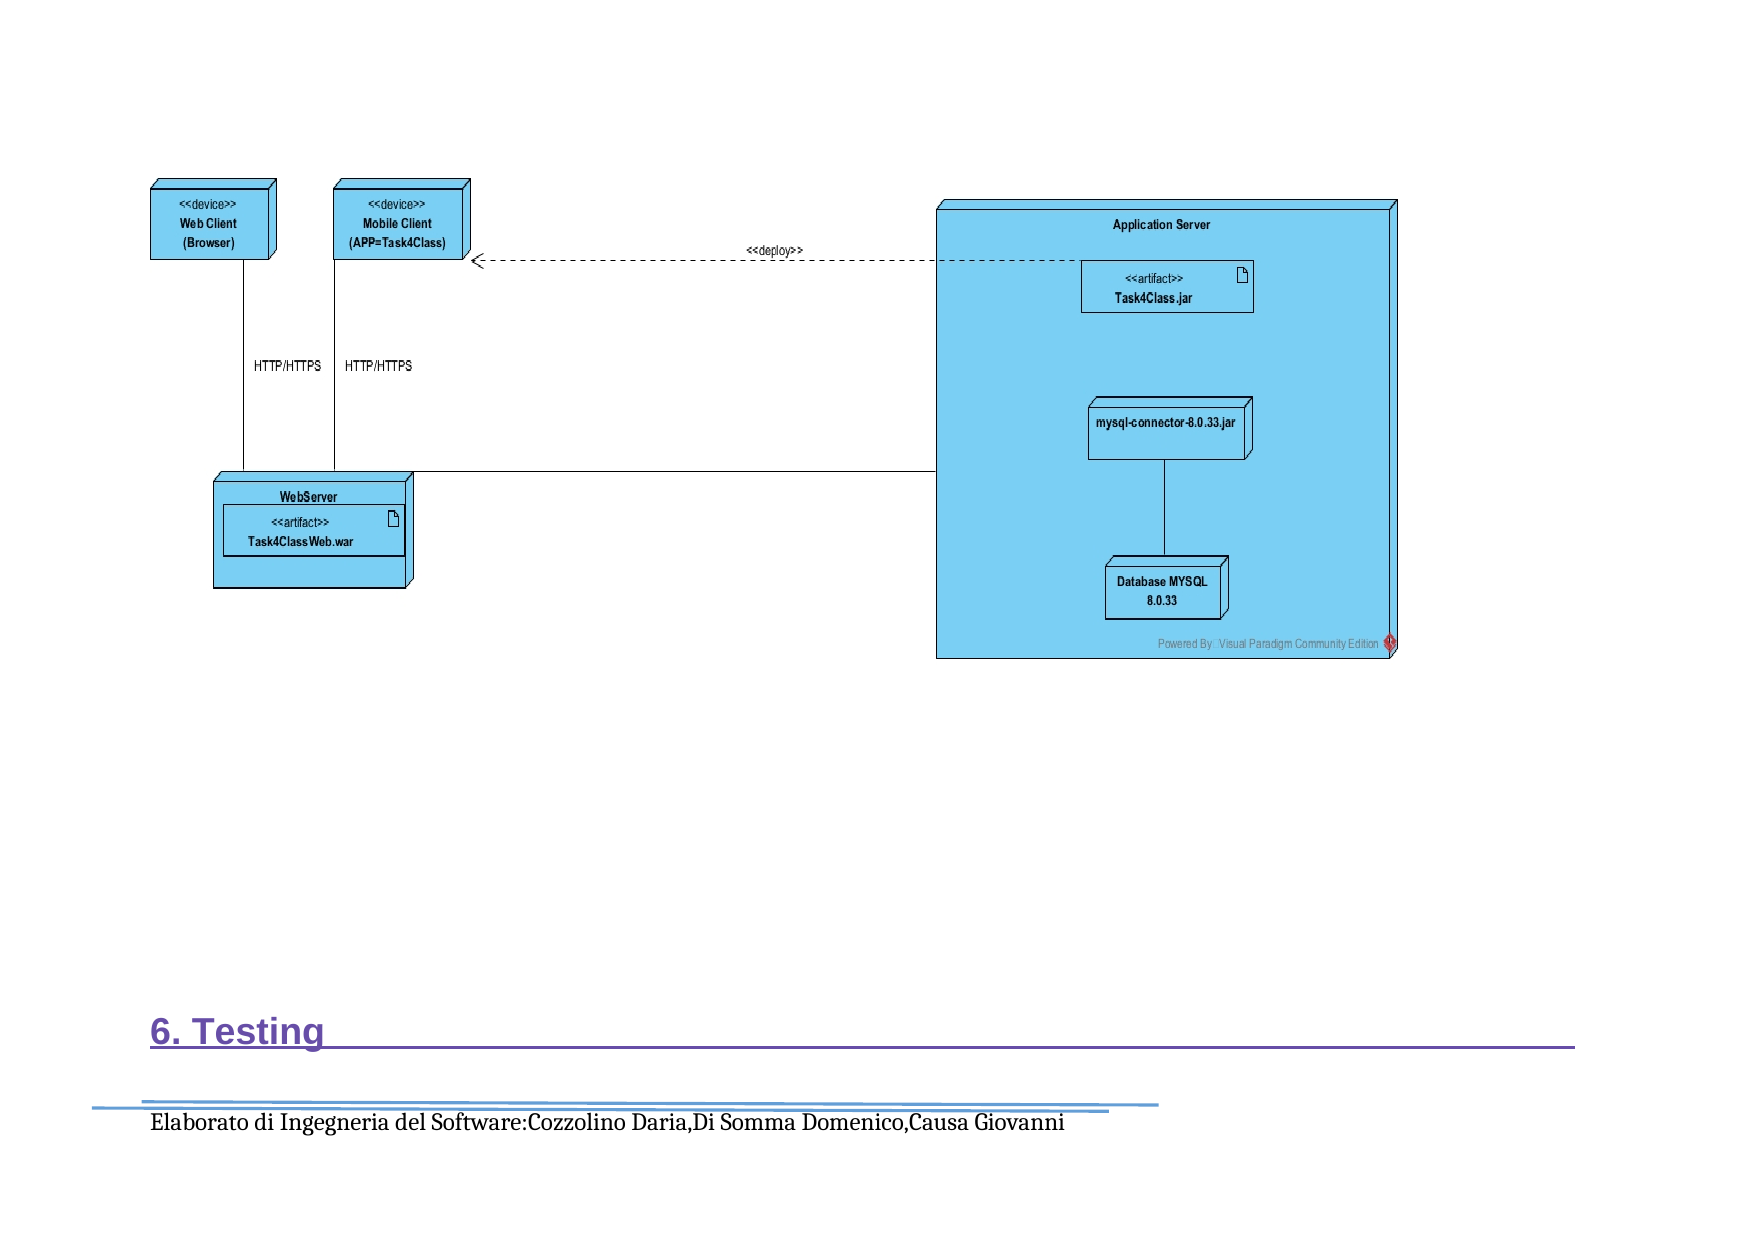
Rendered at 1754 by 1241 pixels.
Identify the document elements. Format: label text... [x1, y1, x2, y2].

text 6. Testing [150, 1009, 1604, 1052]
picture [150, 176, 1400, 665]
